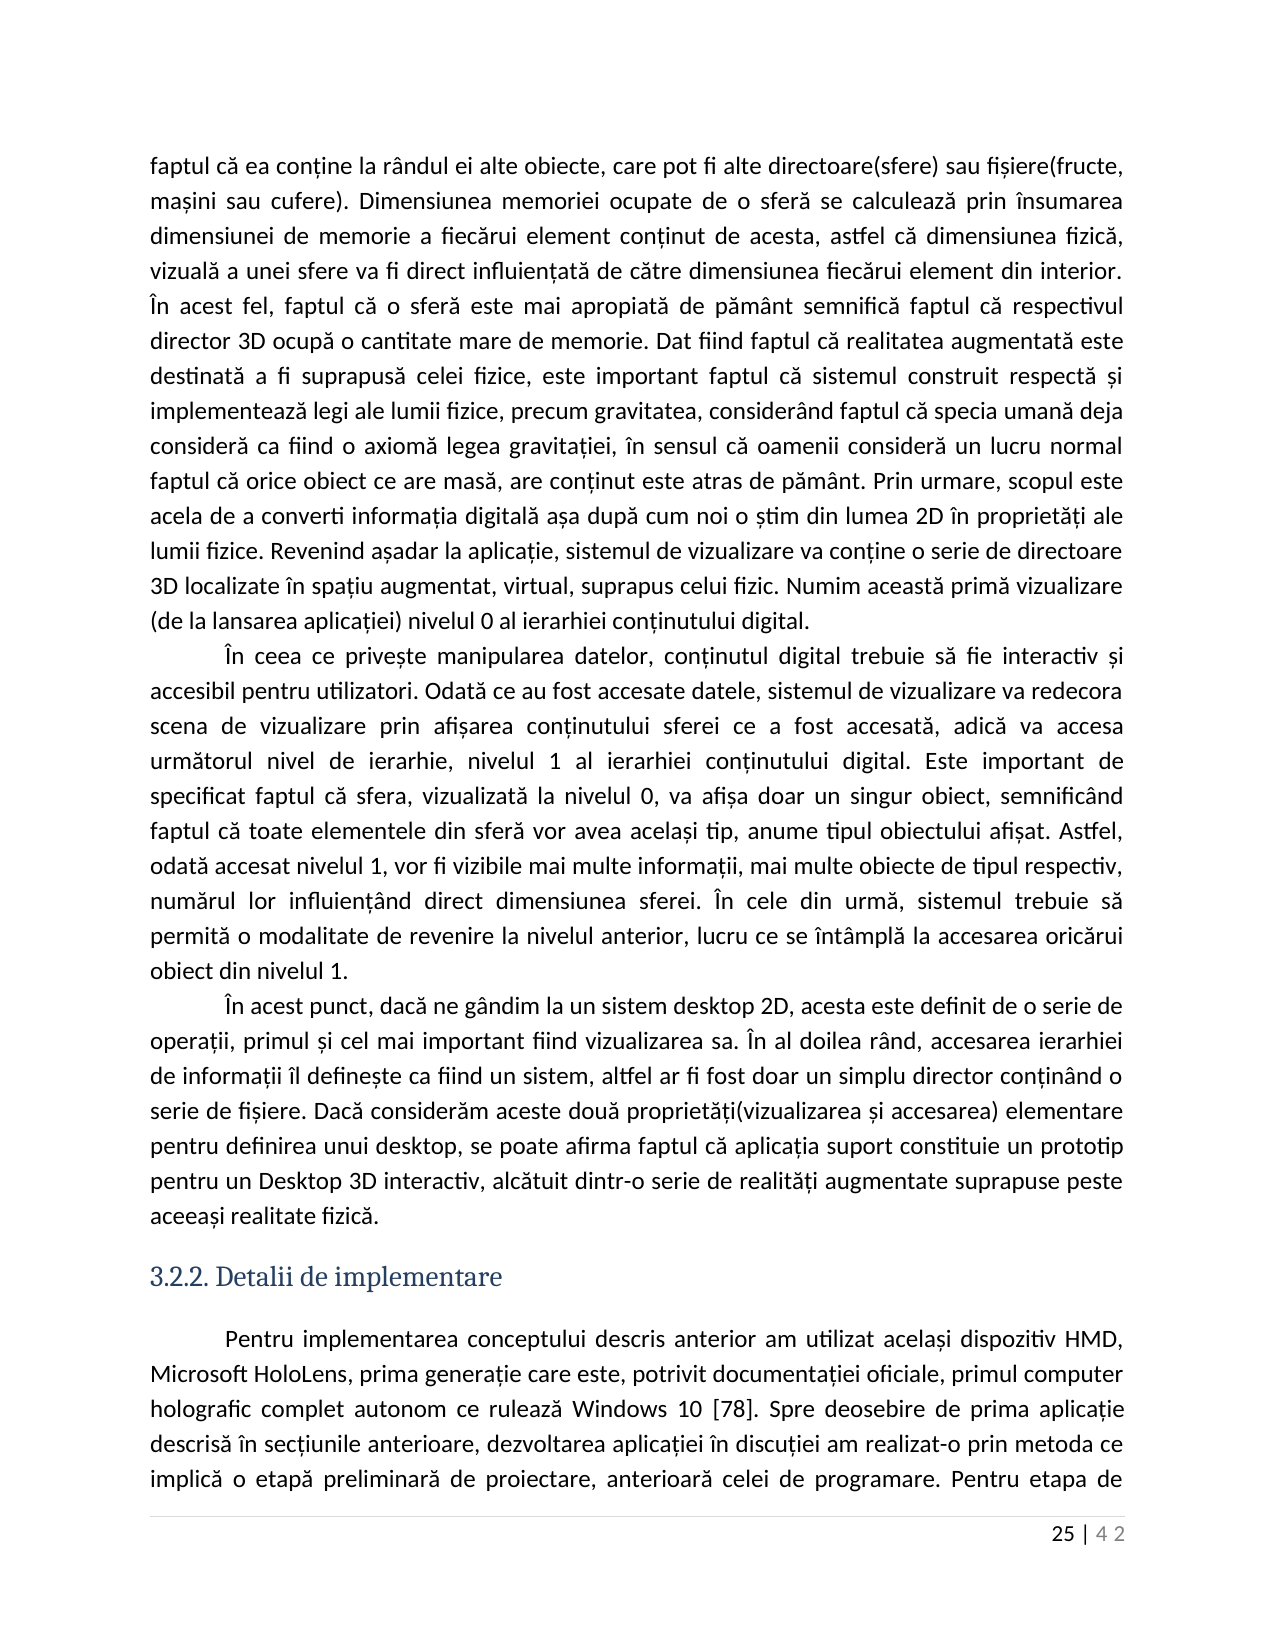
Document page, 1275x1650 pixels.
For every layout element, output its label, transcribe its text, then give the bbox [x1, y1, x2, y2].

text În ceea ce privește manipularea datelor, conținutul digital trebuie să fie interactiv și accesibil pentru utilizatori. Odată ce au fost accesate datele, sistemul de vizualizare va redecora scena de vizualizare prin afișarea conținutului sferei ce a fost accesată, adică va accesa următorul nivel de ierarhie, nivelul 1 al ierarhiei conținutului digital. Este important de specificat faptul că sfera, vizualizată la nivelul 0, va afișa doar un singur obiect, semnificând faptul că toate elementele din sferă vor avea același tip, anume tipul obiectului afișat. Astfel, odată accesat nivelul 1, vor fi vizibile mai multe informații, mai multe obiecte de tipul respectiv, numărul lor influiențând direct dimensiunea sferei. În cele din urmă, sistemul trebuie să permită o modalitate de revenire la nivelul anterior, lucru ce se întâmplă la accesarea oricărui obiect din nivelul 1. [150, 640, 1125, 986]
subtitle 3.2.2. Detalii de implementare [150, 1260, 1125, 1293]
text În acest punct, dacă ne gândim la un sistem desktop 2D, acesta este definit de o serie de operații, primul și cel mai important fiind vizualizarea sa. În al doilea rând, accesarea ierarhiei de informații îl definește ca fiind un sistem, altfel ar fi fost doar un simplu director conținând o serie de fișiere. Dacă considerăm aceste două proprietăți(vizualizarea și accesarea) elementare pentru definirea unui desktop, se poate afirma faptul că aplicația suport constituie un prototip pentru un Desktop 3D interactiv, alcătuit dintr-o serie de realități augmentate suprapuse peste aceeași realitate fizică. [150, 990, 1125, 1231]
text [150, 150, 1125, 636]
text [150, 1323, 1125, 1494]
